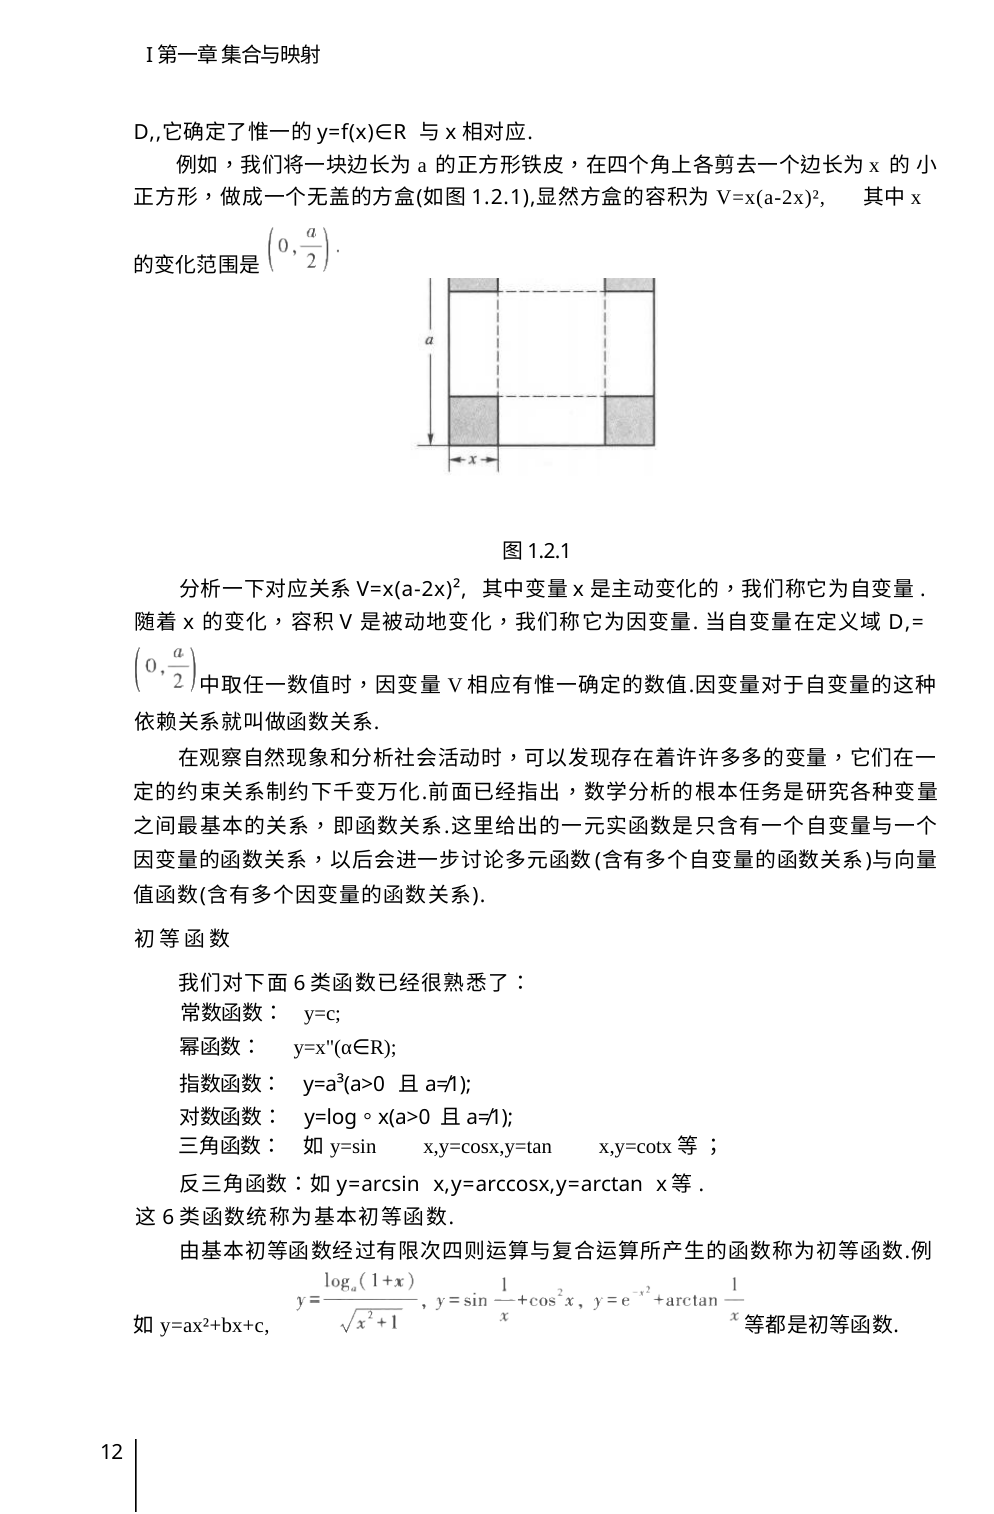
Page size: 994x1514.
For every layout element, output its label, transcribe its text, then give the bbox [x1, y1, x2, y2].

text 在观察自然现象和分析社会活动时，可以发现存在着许许多多的变量，它们在一 定的约束关系制约下千变万化.前面已经指出，数学分析的根本任务是研究各种变量 之间最基本的关系，即函数关系.这里给出的一元实函数是只含有一个自变量与一个 因变量的函数关系，以后会进一步讨论多元函数(含有多个自变量的函数关系)与向量 值函数(含有多个因变量的函数关系). [133, 743, 937, 908]
picture [265, 222, 341, 273]
text 常数函数： y=c; [180, 1000, 942, 1025]
picture [410, 278, 659, 476]
text 例如，我们将一块边长为 a 的正方形铁皮，在四个角上各剪去一个边长为x 的 小 正方形，做成一个无盖的方盒(如图1.2.1),显然方盒的容积为 V=x(a-2x)², 其中x [133, 151, 937, 210]
picture [132, 643, 199, 693]
text 我们对下面6类函数已经很熟悉了： [178, 969, 942, 995]
picture [296, 1272, 745, 1333]
text 幂函数： y=x"(α∈R); [179, 1035, 942, 1060]
text 三角函数： 如 y=sin x,y=cosx,y=tan x,y=cotx 等 ； [178, 1134, 942, 1159]
text 中取任一数值时，因变量 V相应有惟一确定的数值.因变量对于自变量的这种 依赖关系就叫做函数关系. [132, 644, 937, 735]
text 这6类函数统称为基本初等函数. [135, 1204, 942, 1229]
text D,,它确定了惟一的y=f(x)∈R 与x 相对应. [133, 119, 942, 144]
text 初等函数 [134, 926, 942, 952]
text 图1.2.1 [502, 538, 942, 564]
text 分析一下对应关系V=x(a-2x)², 其中变量x 是主动变化的，我们称它为自变量 . 随着x 的变化，容积V 是被动地变化，我们称它为因变量. 当自变量在定义域 D,= [134, 574, 942, 635]
text 反三角函数：如y=arcsin x,y=arccosx,y=arctan x等 . [179, 1171, 942, 1196]
text 的变化范围是 [133, 222, 942, 279]
text 指数函数： y=a³(a>0 且 a≠1); [179, 1071, 942, 1096]
text I 第一章 集合与映射 [146, 41, 942, 67]
text 对数函数： y=log。x(a>0 且 a≠1); [179, 1104, 942, 1129]
